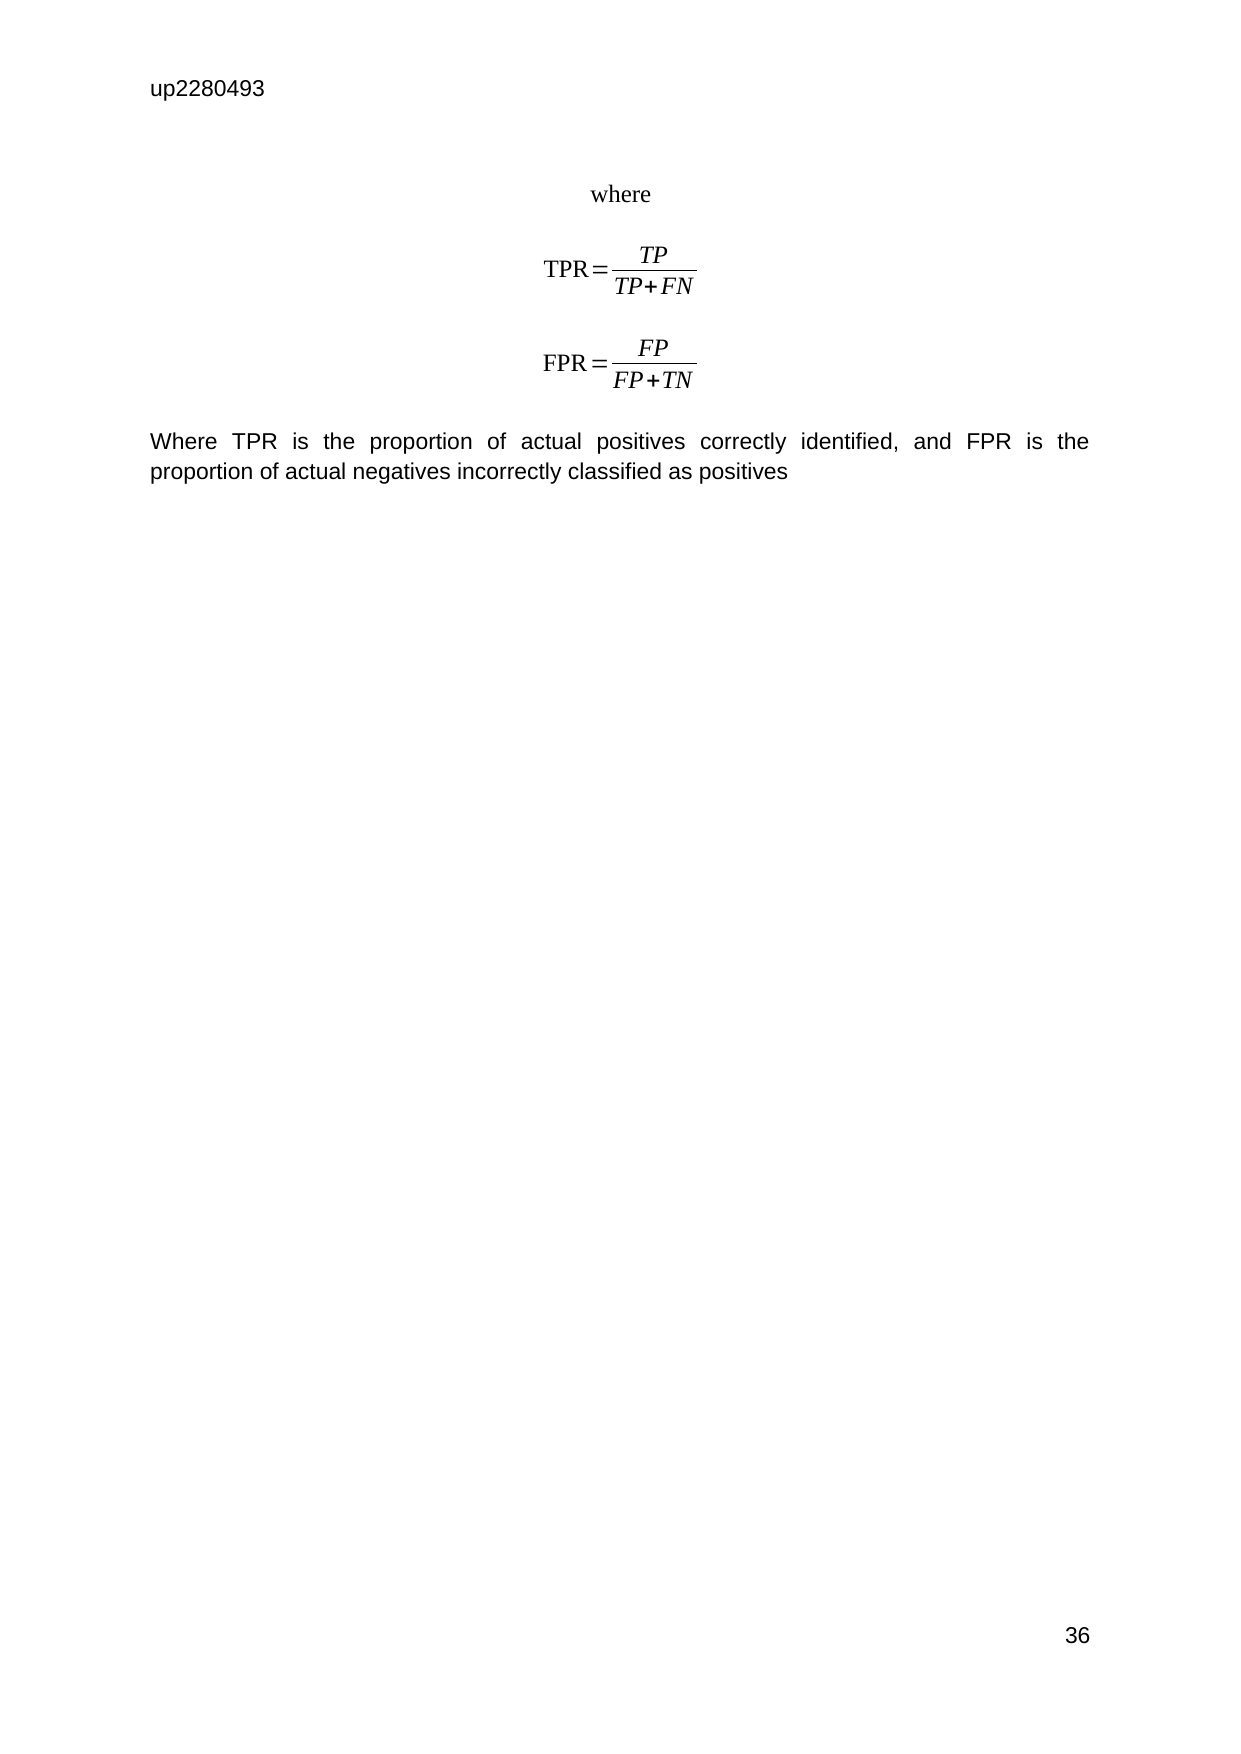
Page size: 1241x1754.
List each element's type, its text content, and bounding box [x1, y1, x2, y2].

text Where TPR is the proportion of actual positives correctly identified, and FPR is the proportion of actual negatives incorrectly classified as positives [150, 428, 1090, 484]
